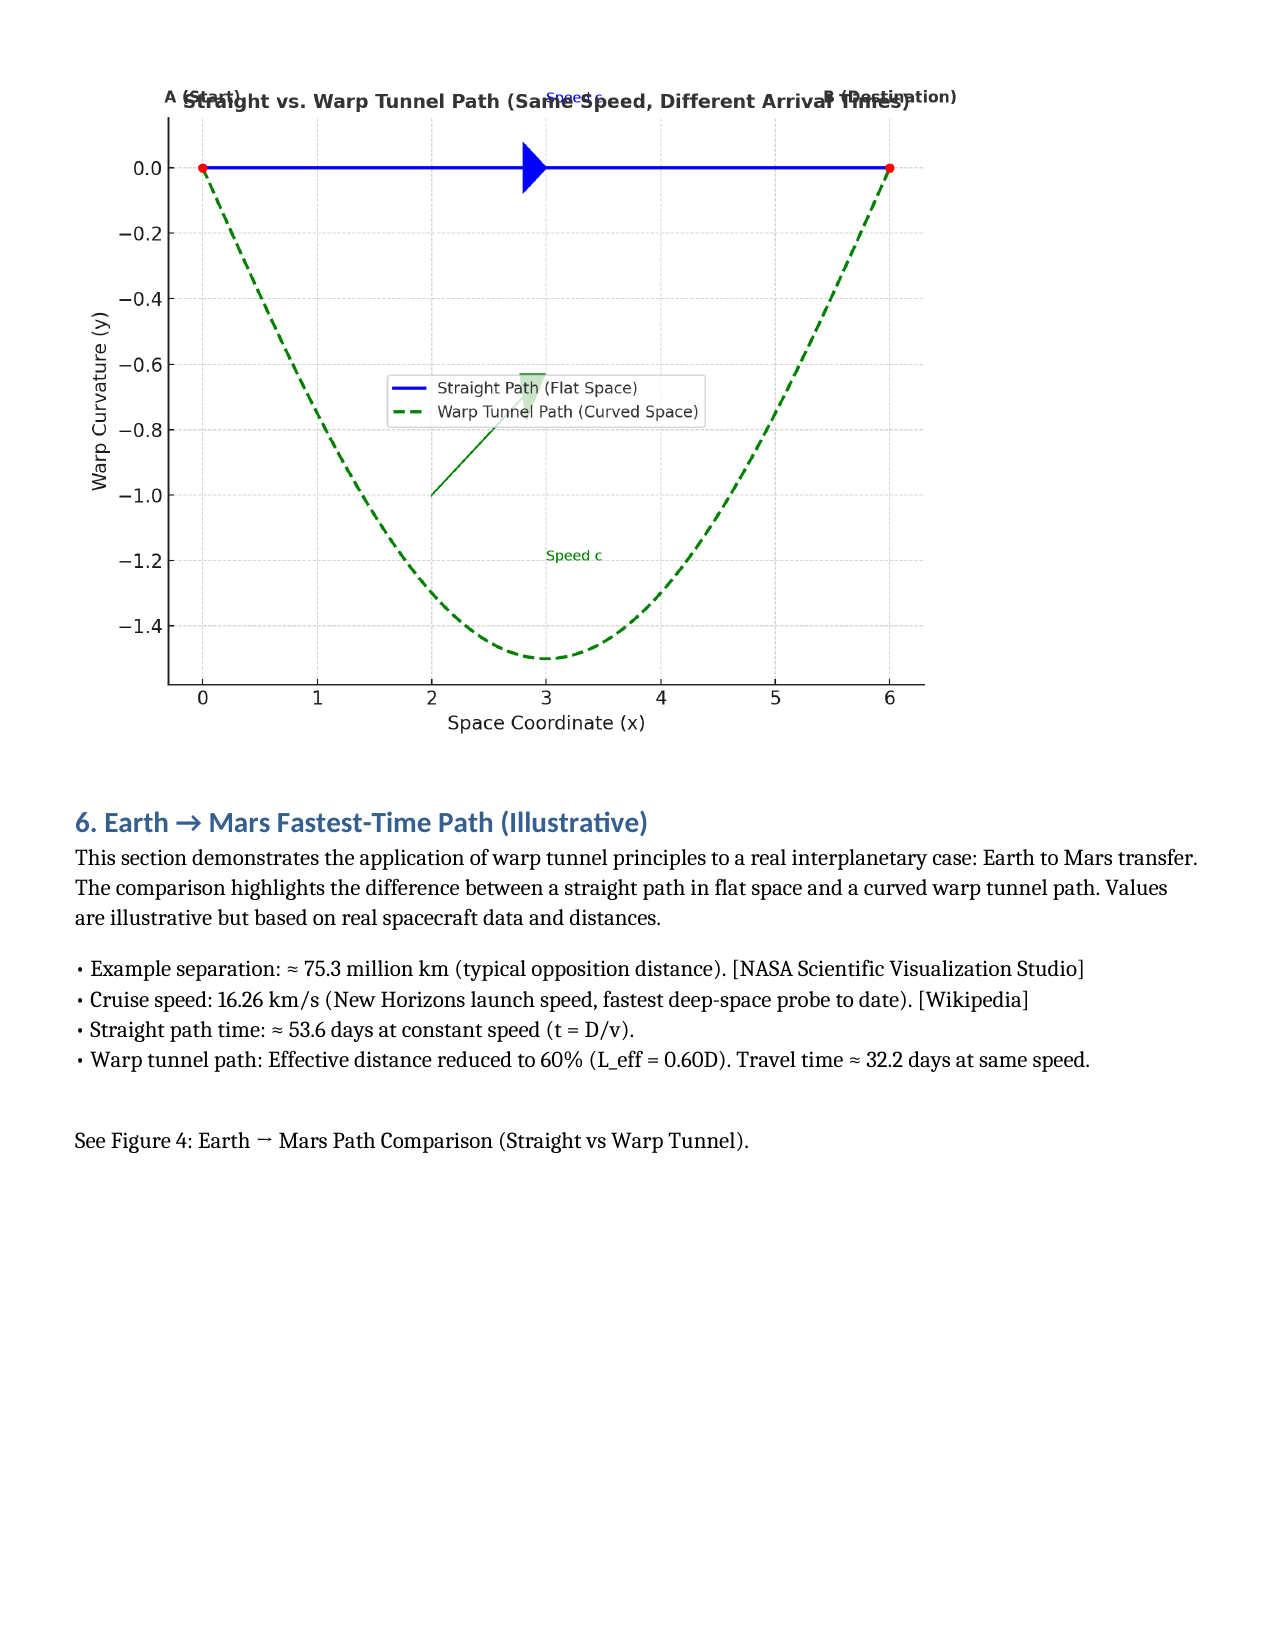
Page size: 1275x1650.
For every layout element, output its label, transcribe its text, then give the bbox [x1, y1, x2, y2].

text See Figure 4: Earth → Mars Path Comparison (Straight vs Warp Tunnel). [75, 1128, 1200, 1154]
text • Example separation: ≈ 75.3 million km (typical opposition distance). [NASA Scientific Visualization Studio] • Cruise speed: 16.26 km/s (New Horizons launch speed, fastest deep-space probe to date). [Wikipedia] • Straight path time: ≈ 53.6 days at constant speed (t = D/v). • Warp tunnel path: Effective distance reduced to 60% (L_eff = 0.60D). Travel time ≈ 32.2 days at same speed. [75, 956, 1200, 1103]
picture [75, 75, 976, 750]
text This section demonstrates the application of warp tunnel principles to a real interplanetary case: Earth to Mars transfer. The comparison highlights the difference between a straight path in flat space and a curved warp tunnel path. Values are illustrative but based on real spacecraft data and distances. [75, 845, 1200, 932]
subtitle 6. Earth → Mars Fastest-Time Path (Illustrative) [75, 804, 1200, 839]
